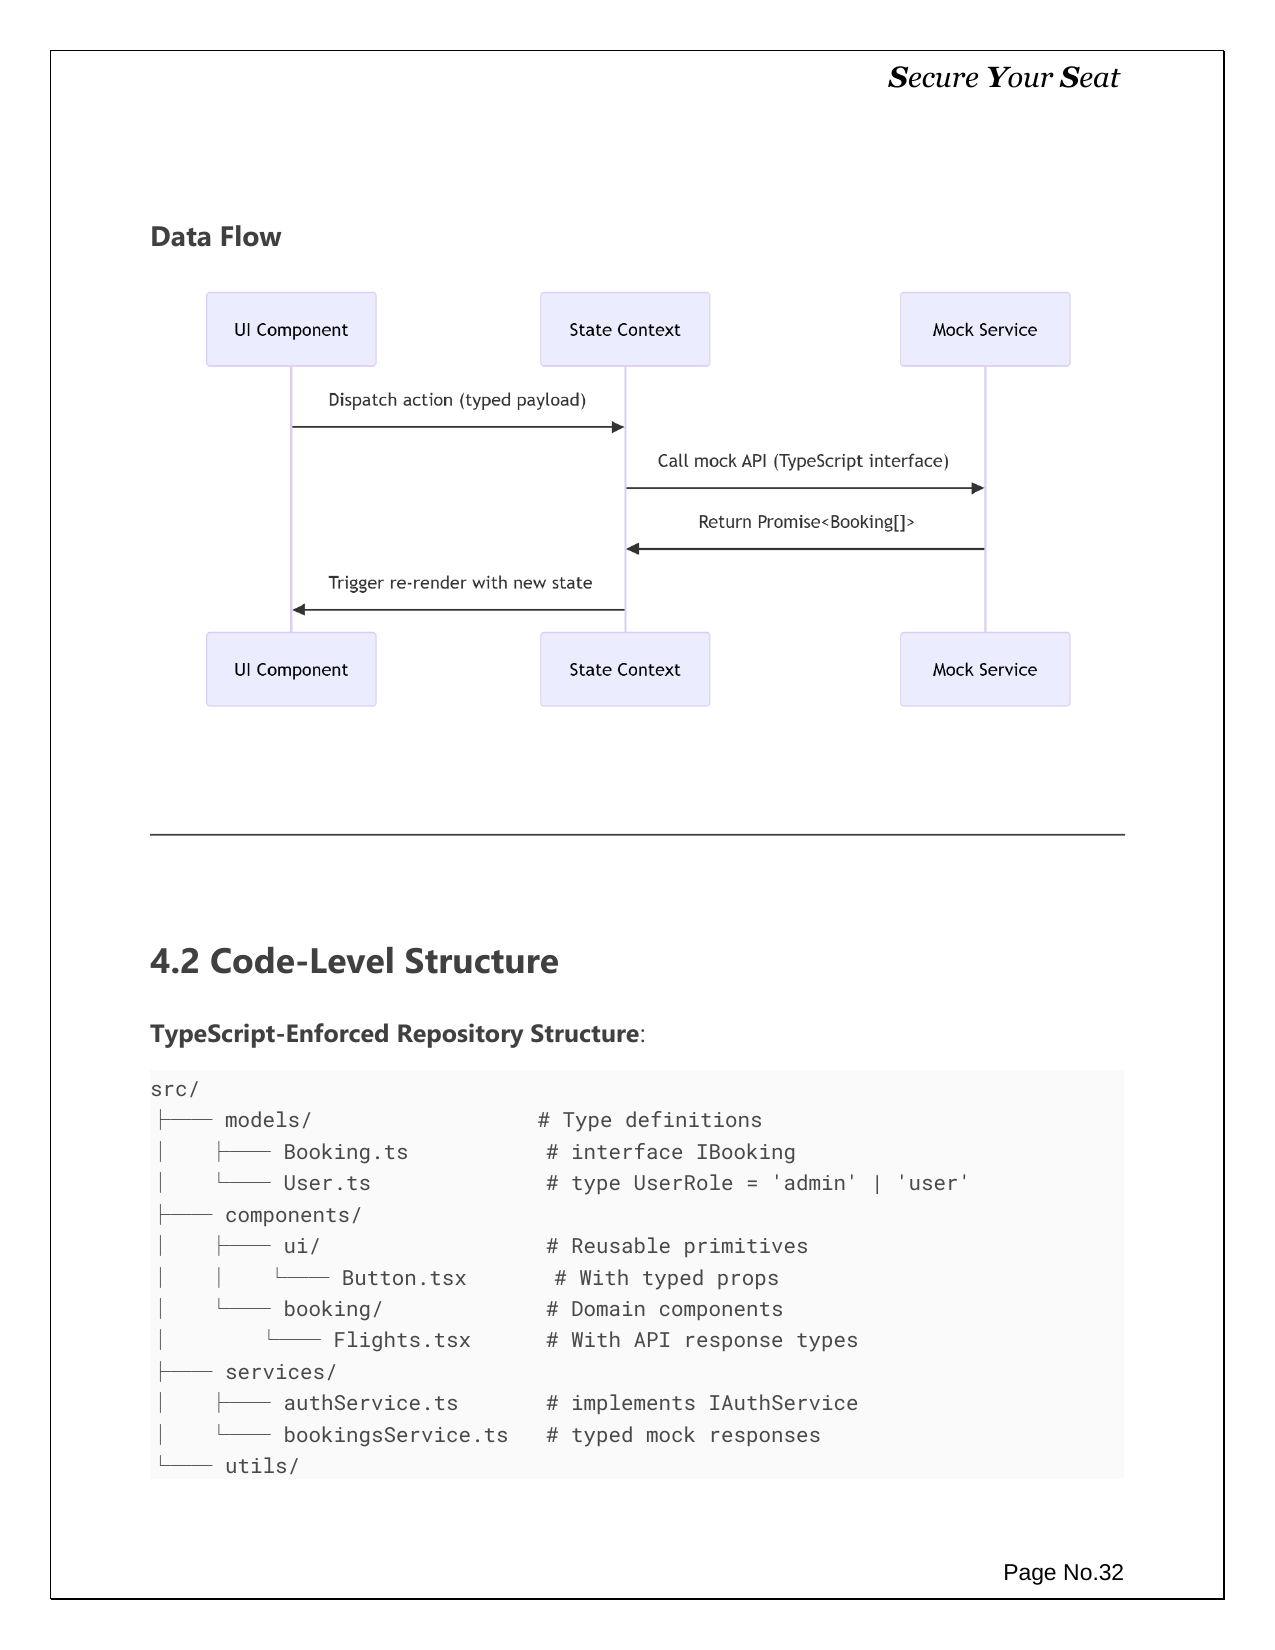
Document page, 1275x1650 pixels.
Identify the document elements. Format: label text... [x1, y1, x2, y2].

text TypeScript-Enforced Repository Structure: [150, 1004, 1124, 1049]
text │ └── Flights.tsx # With API response types [150, 1322, 1124, 1353]
text ├── models/ # Type definitions [150, 1102, 1124, 1133]
text │ └── User.ts # type UserRole = 'admin' | 'user' [150, 1165, 1124, 1196]
text src/ [150, 1070, 1124, 1102]
text │ ├── authService.ts # implements IAuthService [150, 1385, 1124, 1416]
text │ │ └── Button.tsx # With typed props [150, 1259, 1124, 1291]
text │ ├── ui/ # Reusable primitives [150, 1228, 1124, 1259]
text │ ├── Booking.ts # interface IBooking [150, 1133, 1124, 1165]
text ├── services/ [150, 1353, 1124, 1385]
text └── utils/ [150, 1448, 1124, 1479]
text ├── components/ [150, 1196, 1124, 1228]
picture [150, 281, 1125, 718]
text 4.2 Code-Level Structure [150, 936, 1124, 983]
text │ └── booking/ # Domain components [150, 1291, 1124, 1322]
text │ └── bookingsService.ts # typed mock responses [150, 1416, 1124, 1448]
text Data Flow [150, 216, 1124, 253]
